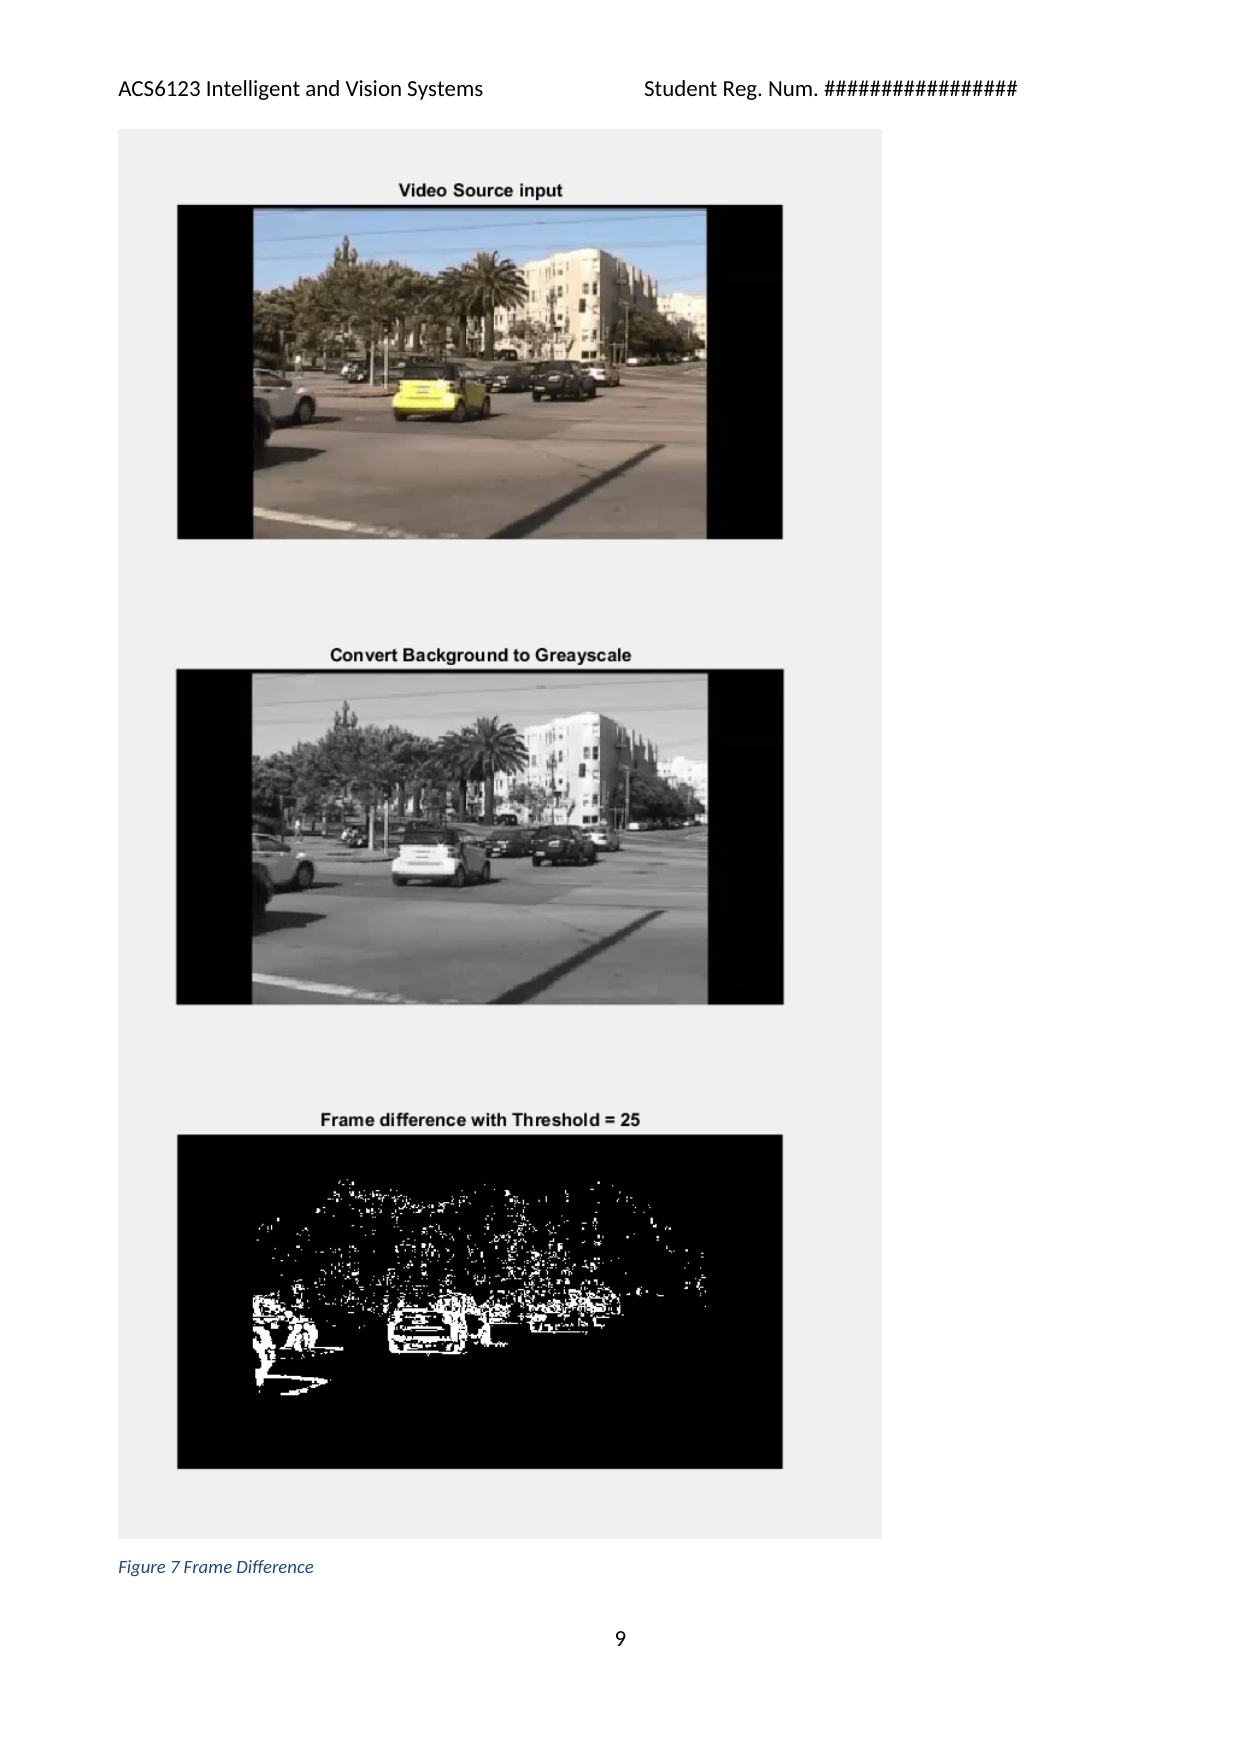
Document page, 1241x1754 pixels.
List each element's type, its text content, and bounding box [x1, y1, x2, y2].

picture [118, 129, 882, 1539]
text Figure 7 Frame Difference [118, 1555, 1122, 1578]
